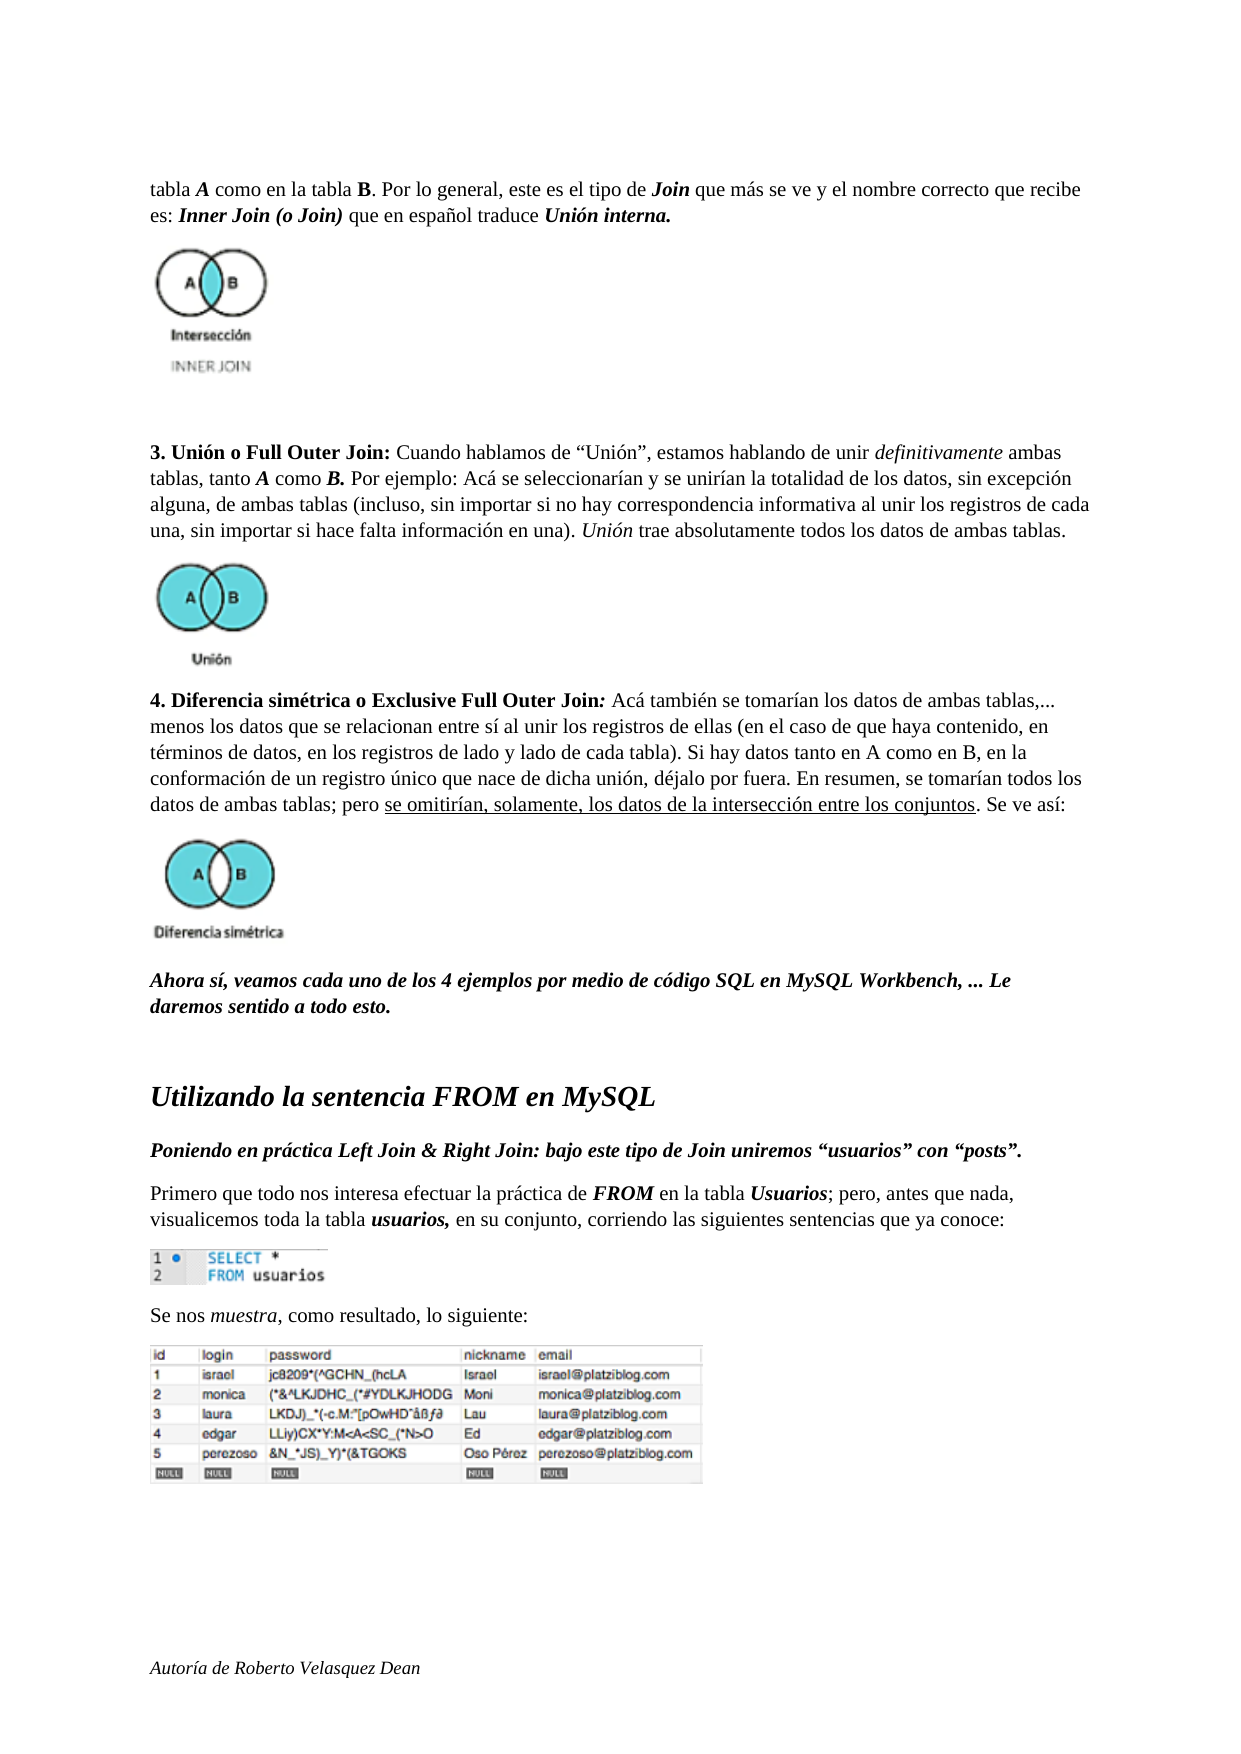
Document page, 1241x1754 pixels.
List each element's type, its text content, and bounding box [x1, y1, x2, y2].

text 4. Diferencia simétrica o Exclusive Full Outer Join: Acá también se tomarían los datos de ambas tablas,... menos los datos que se relacionan entre sí al unir los registros de ellas (en el caso de que haya contenido, en términos de datos, en los registros de lado y lado de cada tabla). Si hay datos tanto en A como en B, en la conformación de un registro único que nace de dicha unión, déjalo por fuera. En resumen, se tomarían todos los datos de ambas tablas; pero se omitirían, solamente, los datos de la intersección entre los conjuntos. Se ve así: [150, 688, 1090, 816]
text Ahora sí, veamos cada uno de los 4 ejemplos por medio de código SQL en MySQL Workbench, ... Le daremos sentido a todo esto. [150, 968, 1090, 1018]
text 3. Unión o Full Outer Join: Cuando hablamos de “Unión”, estamos hablando de unir definitivamente ambas tablas, tanto A como B. Por ejemplo: Acá se seleccionarían y se unirían la totalidad de los datos, sin excepción alguna, de ambas tablas (incluso, sin importar si no hay correspondencia informativa al unir los registros de cada una, sin importar si hace falta información en una). Unión trae absolutamente todos los datos de ambas tablas. [150, 440, 1090, 542]
picture [150, 1249, 328, 1285]
subtitle Utilizando la sentencia FROM en MySQL [150, 1079, 1090, 1112]
text Se nos muestra, como resultado, lo siguiente: [150, 1303, 1090, 1327]
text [150, 177, 1090, 227]
picture [150, 834, 289, 949]
picture [150, 560, 274, 670]
picture [150, 1345, 703, 1484]
text Poniendo en práctica Left Join & Right Join: bajo este tipo de Join uniremos “usuarios” con “posts”. [150, 1112, 1090, 1162]
picture [150, 245, 274, 379]
text Primero que todo nos interesa efectuar la práctica de FROM en la tabla Usuarios; pero, antes que nada, visualicemos toda la tabla usuarios, en su conjunto, corriendo las siguientes sentencias que ya conoce: [150, 1181, 1090, 1231]
